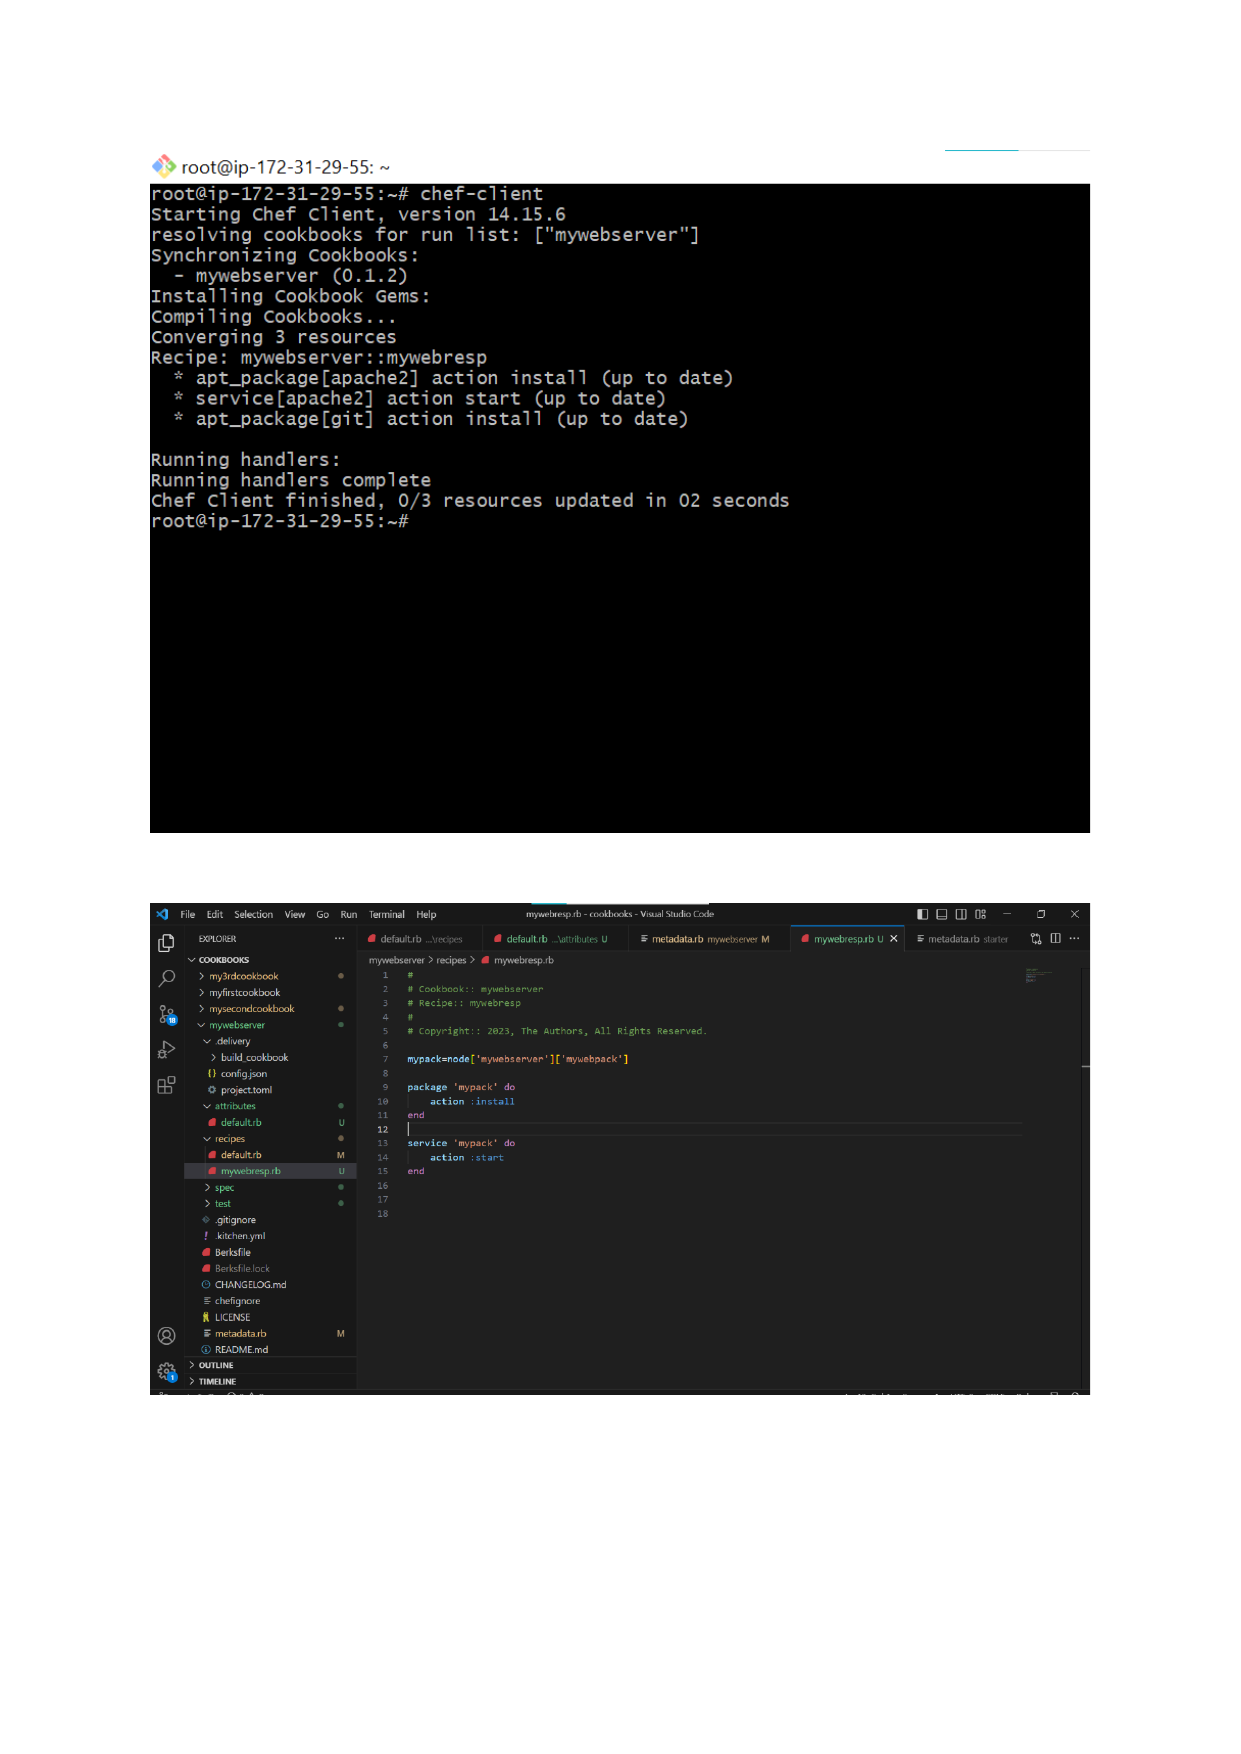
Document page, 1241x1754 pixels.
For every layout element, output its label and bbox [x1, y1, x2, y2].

picture [150, 150, 1091, 833]
picture [150, 903, 1091, 1395]
